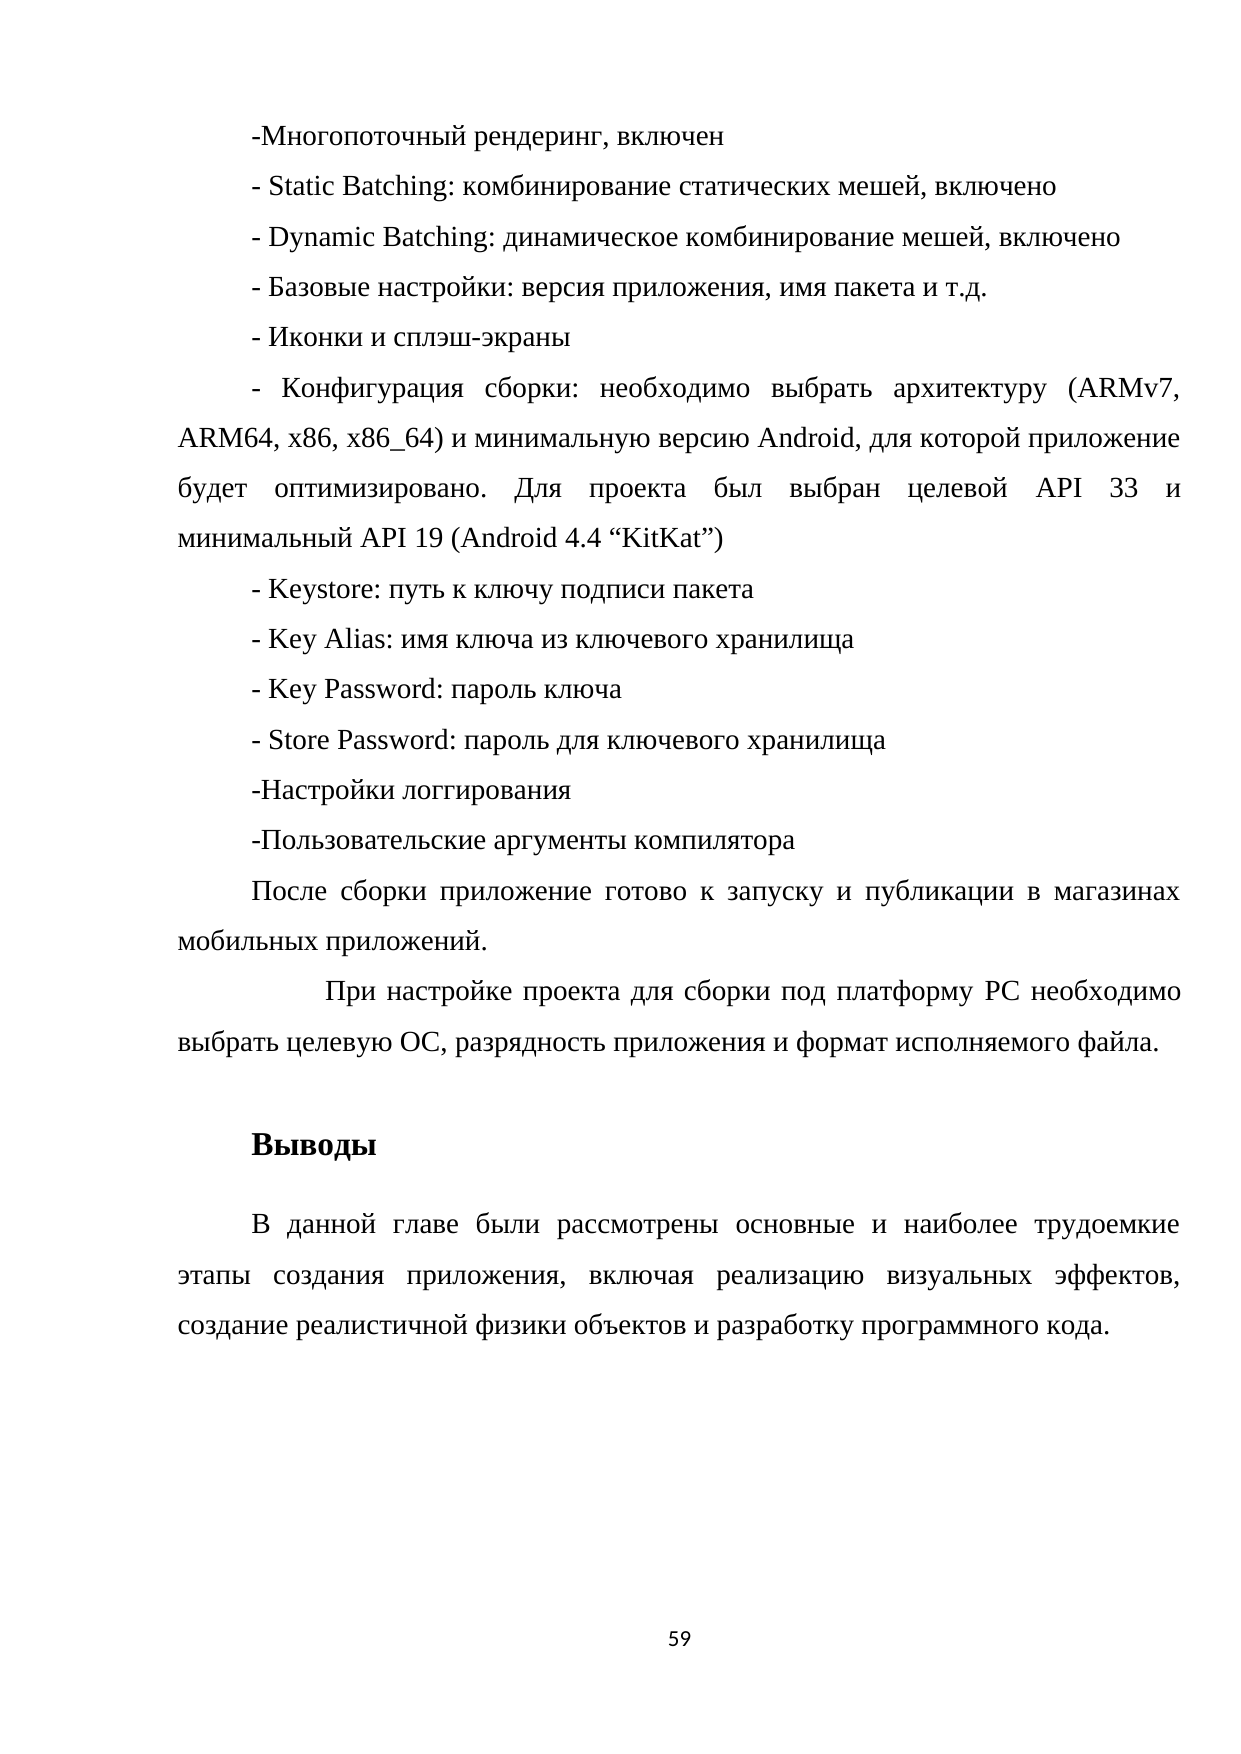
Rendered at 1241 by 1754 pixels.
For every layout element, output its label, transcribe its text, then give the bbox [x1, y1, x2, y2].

text - Store Password: пароль для ключевого хранилища [177, 722, 1181, 755]
text - Key Alias: имя ключа из ключевого хранилища [177, 621, 1181, 655]
text -Пользовательские аргументы компилятора [177, 822, 1181, 856]
text В данной главе были рассмотрены основные и наиболее трудоемкие этапы создания приложения, включая реализацию визуальных эффектов, создание реалистичной физики объектов и разработку программного кода. [177, 1207, 1181, 1341]
text -Многопоточный рендеринг, включен [177, 118, 1181, 152]
text - Keystore: путь к ключу подписи пакета [177, 571, 1181, 604]
text -Настройки логгирования [177, 772, 1181, 806]
text - Конфигурация сборки: необходимо выбрать архитектуру (ARMv7, ARM64, x86, x86_64) и минимальную версию Android, для которой приложение будет оптимизировано. Для проекта был выбран целевой API 33 и минимальный API 19 (Android 4.4 “KitKat”) [177, 370, 1181, 554]
text При настройке проекта для сборки под платформу PC необходимо выбрать целевую ОС, разрядность приложения и формат исполняемого файла. [177, 973, 1181, 1057]
text После сборки приложение готово к запуску и публикации в магазинах мобильных приложений. [177, 873, 1181, 957]
text - Иконки и сплэш-экраны [177, 319, 1181, 353]
text - Базовые настройки: версия приложения, имя пакета и т.д. [177, 269, 1181, 303]
text - Key Password: пароль ключа [177, 672, 1181, 705]
text - Dynamic Batching: динамическое комбинирование мешей, включено [177, 219, 1181, 252]
text Выводы [177, 1124, 1181, 1162]
text - Static Batching: комбинирование статических мешей, включено [177, 168, 1181, 202]
